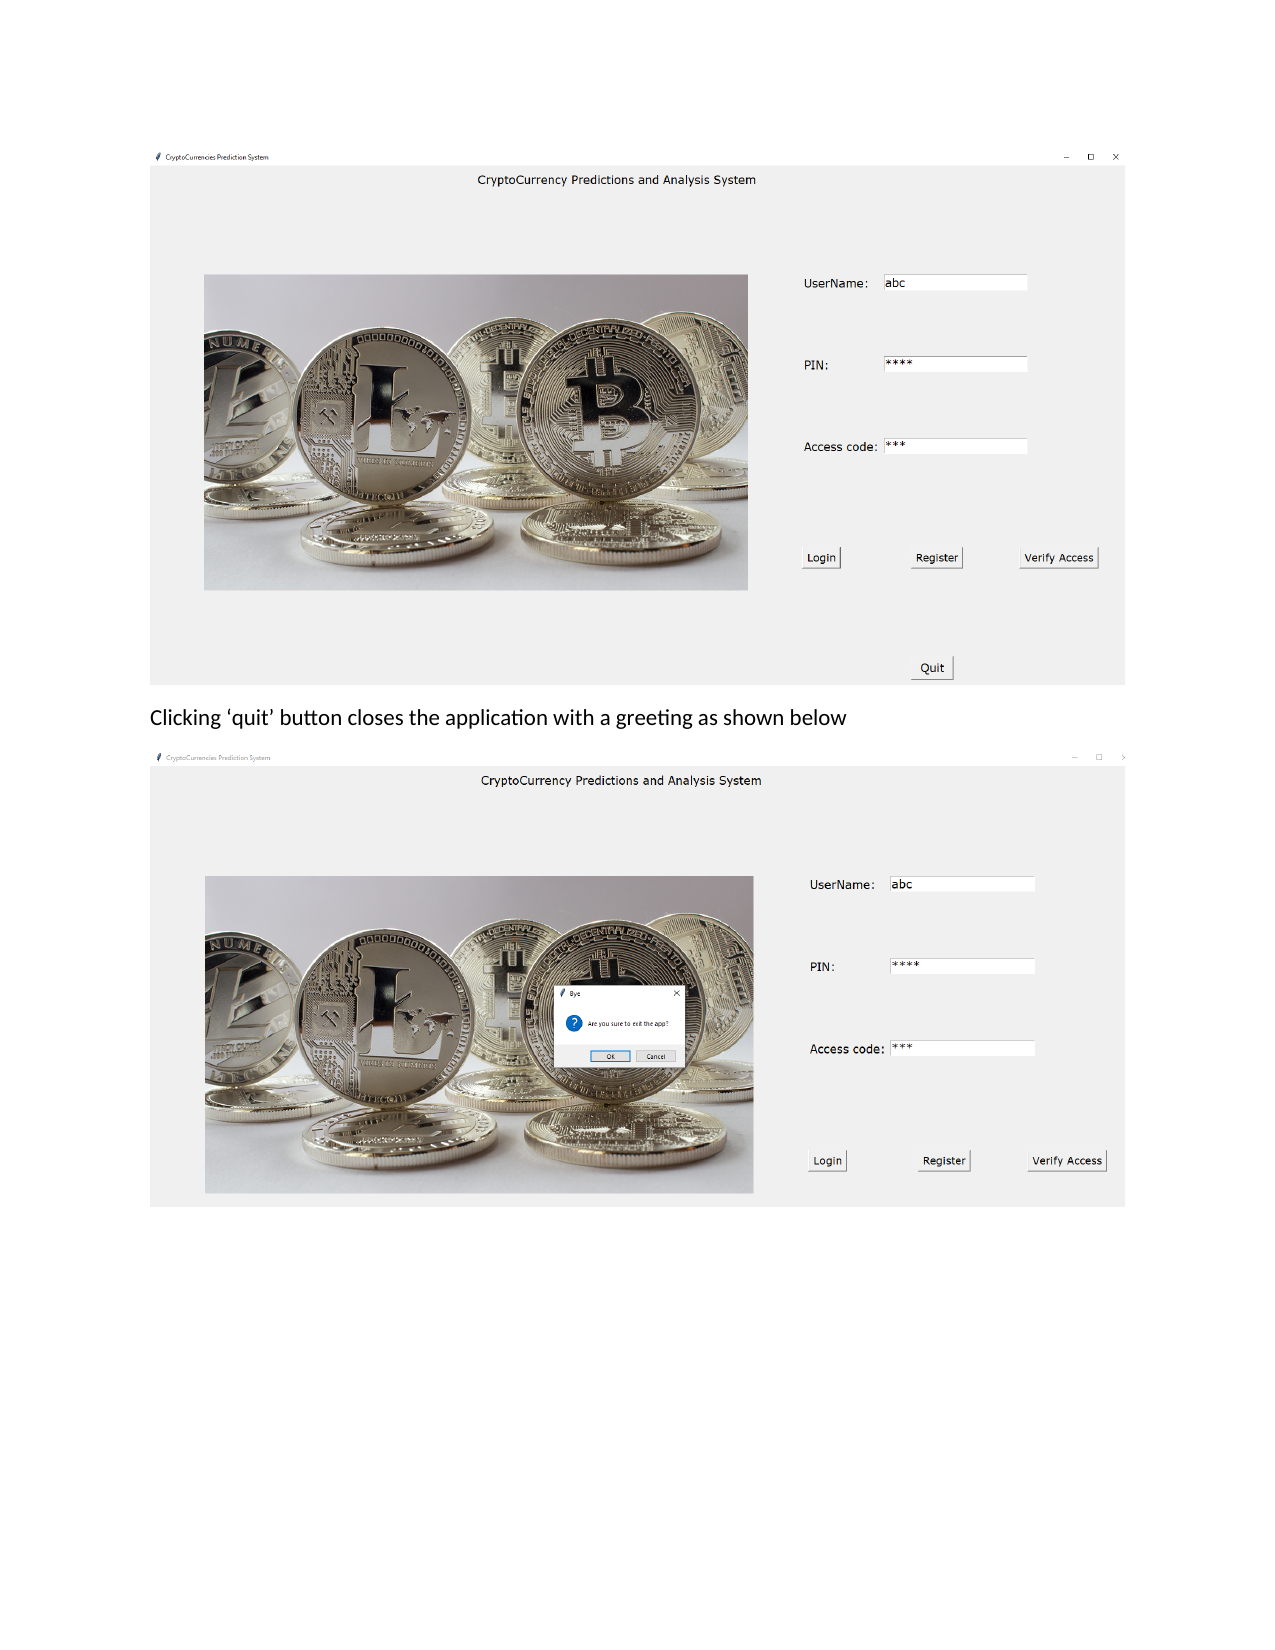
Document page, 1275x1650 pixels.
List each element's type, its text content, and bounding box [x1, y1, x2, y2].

text Clicking ‘quit’ button closes the application with a greeting as shown below [150, 703, 1125, 731]
picture [150, 750, 1125, 1207]
picture [150, 150, 1125, 685]
